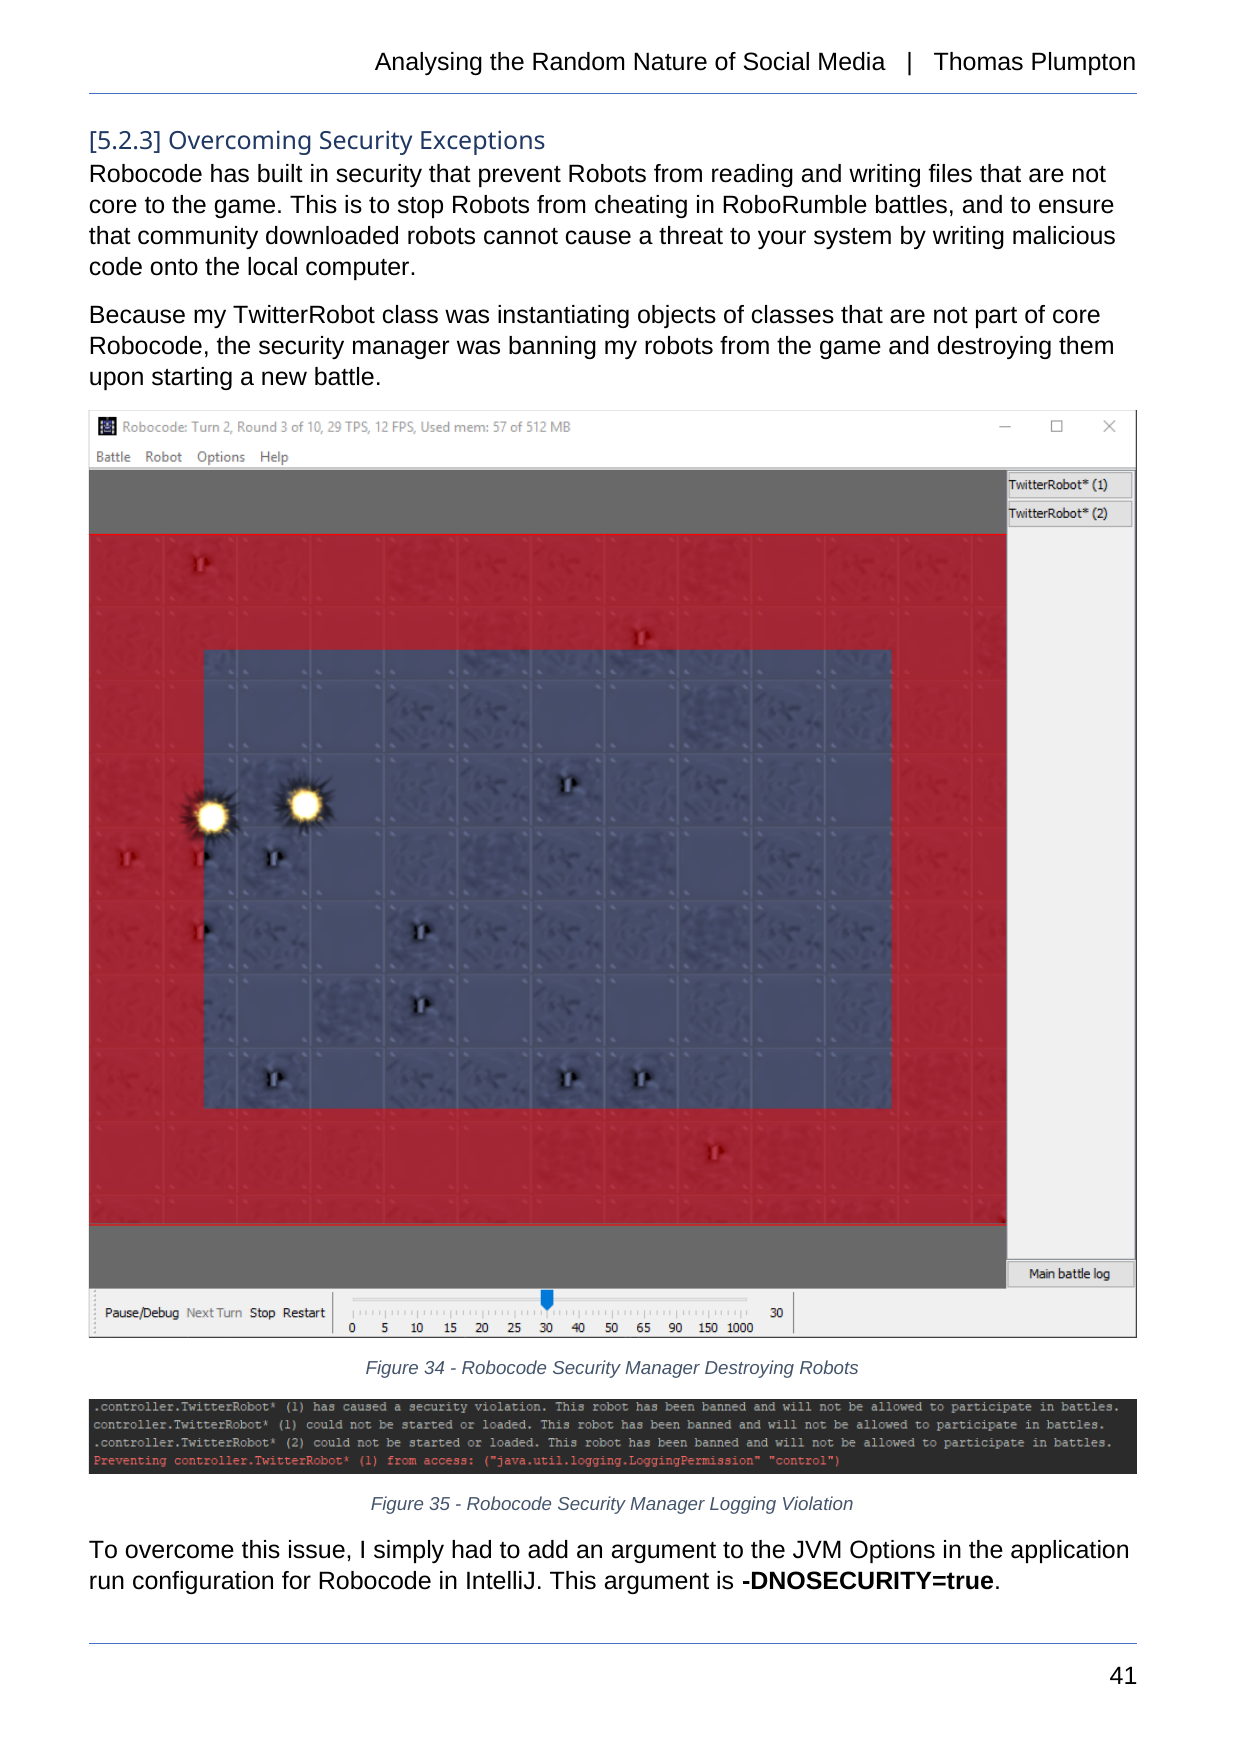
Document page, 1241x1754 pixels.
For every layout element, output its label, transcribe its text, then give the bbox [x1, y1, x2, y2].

subtitle [5.2.3] Overcoming Security Exceptions [89, 122, 1137, 157]
picture [88, 410, 1137, 1338]
picture [88, 1399, 1137, 1474]
text Because my TwitterRobot class was instantiating objects of classes that are not part of core Robocode, the security manager was banning my robots from the game and destroying them upon starting a new battle. [89, 300, 1137, 391]
text Robocode has built in security that prevent Robots from reading and writing files that are not core to the game. This is to stop Robots from cheating in RoboRumble battles, and to ensure that community downloaded robots cannot cause a threat to your system by writing malicious code onto the local computer. [89, 159, 1137, 281]
text Figure 34 - Robocode Security Manager Destroying Robots [89, 1357, 1137, 1378]
text Figure 35 - Robocode Security Manager Logging Violation [89, 1493, 1137, 1514]
text To overcome this issue, I simply had to add an argument to the JVM Options in the application run configuration for Robocode in IntelliJ. This argument is -DNOSECURITY=true. [89, 1535, 1137, 1595]
